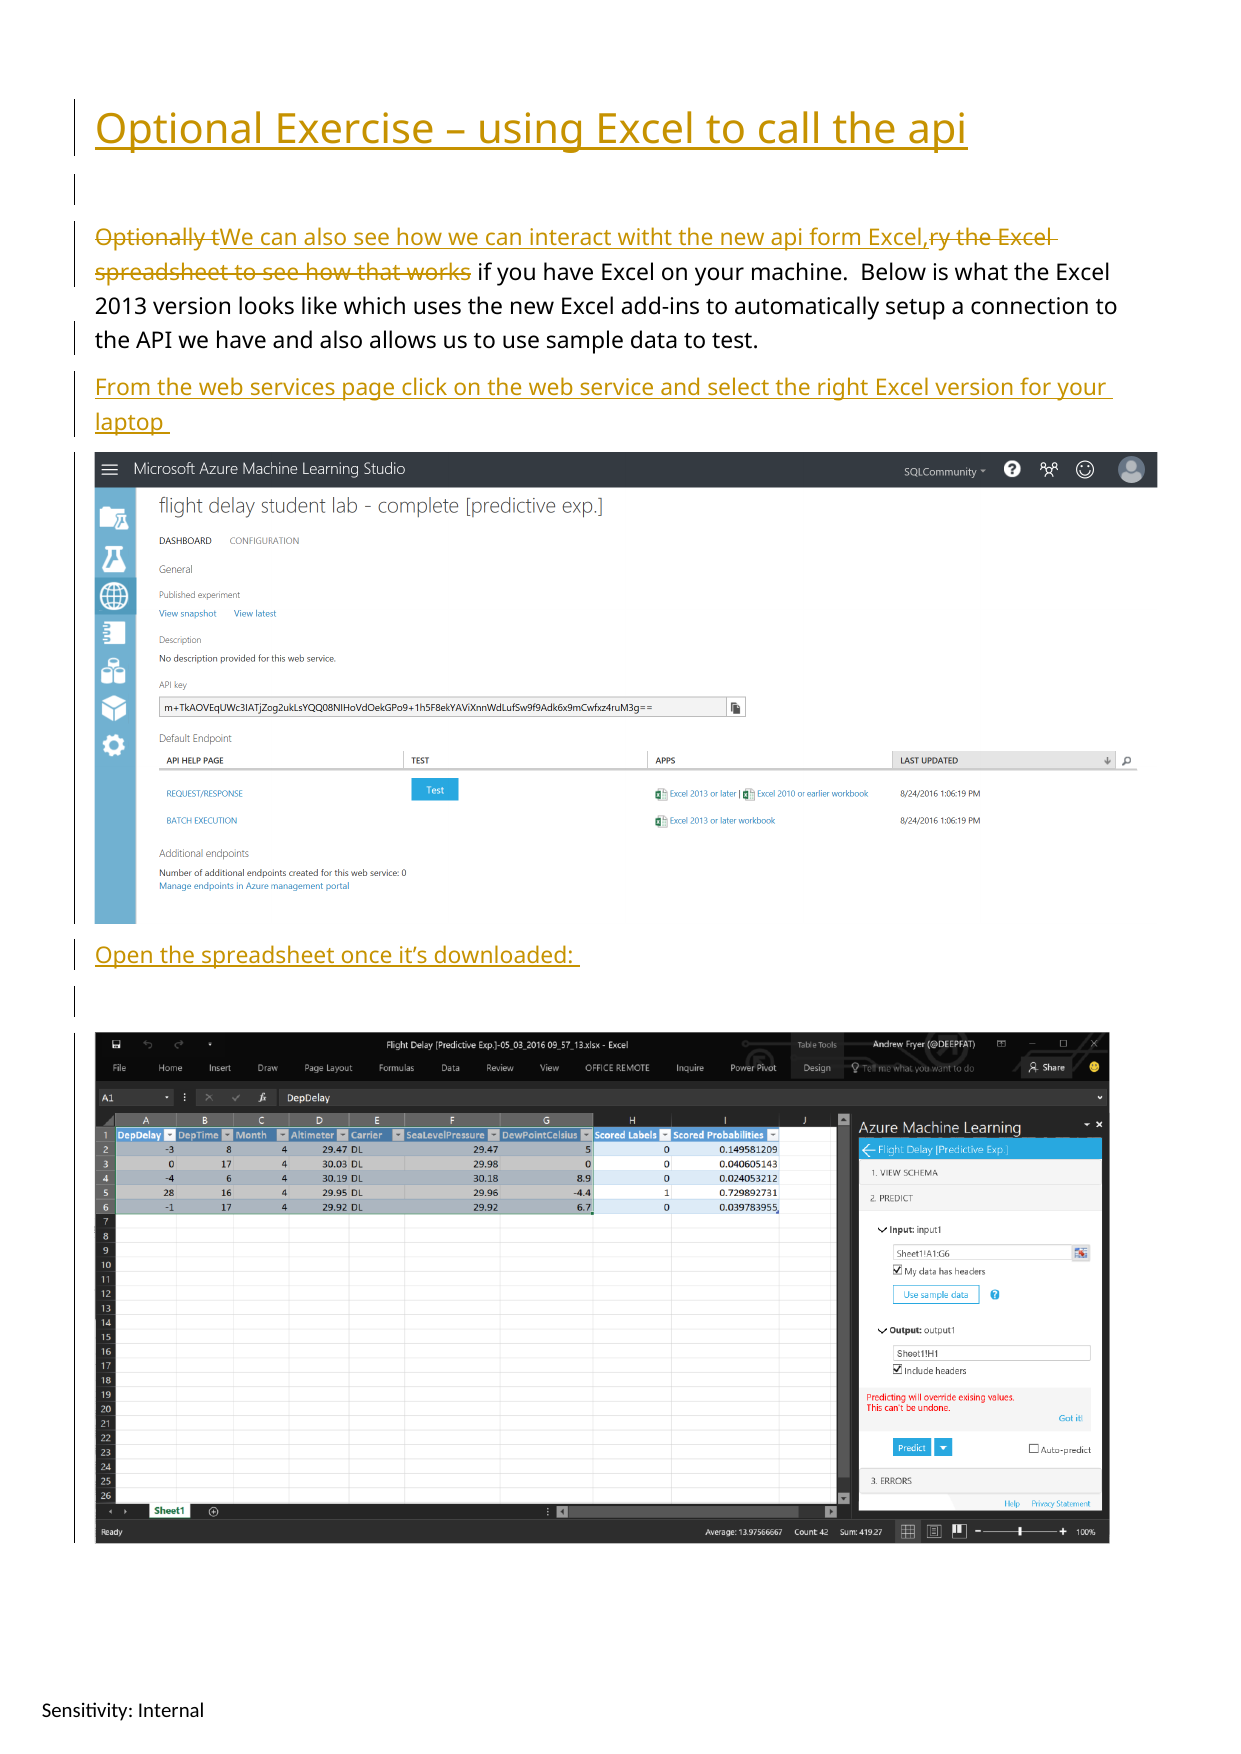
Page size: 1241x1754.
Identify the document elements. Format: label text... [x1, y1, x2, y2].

picture [94, 1032, 1110, 1544]
picture [94, 452, 1158, 924]
text if you have Excel on your machine. Below is what the Excel 2013 version looks like which uses the new Excel add-ins to automatically setup a connection to the API we have and also allows us to use sample data to test. [94, 221, 1152, 355]
